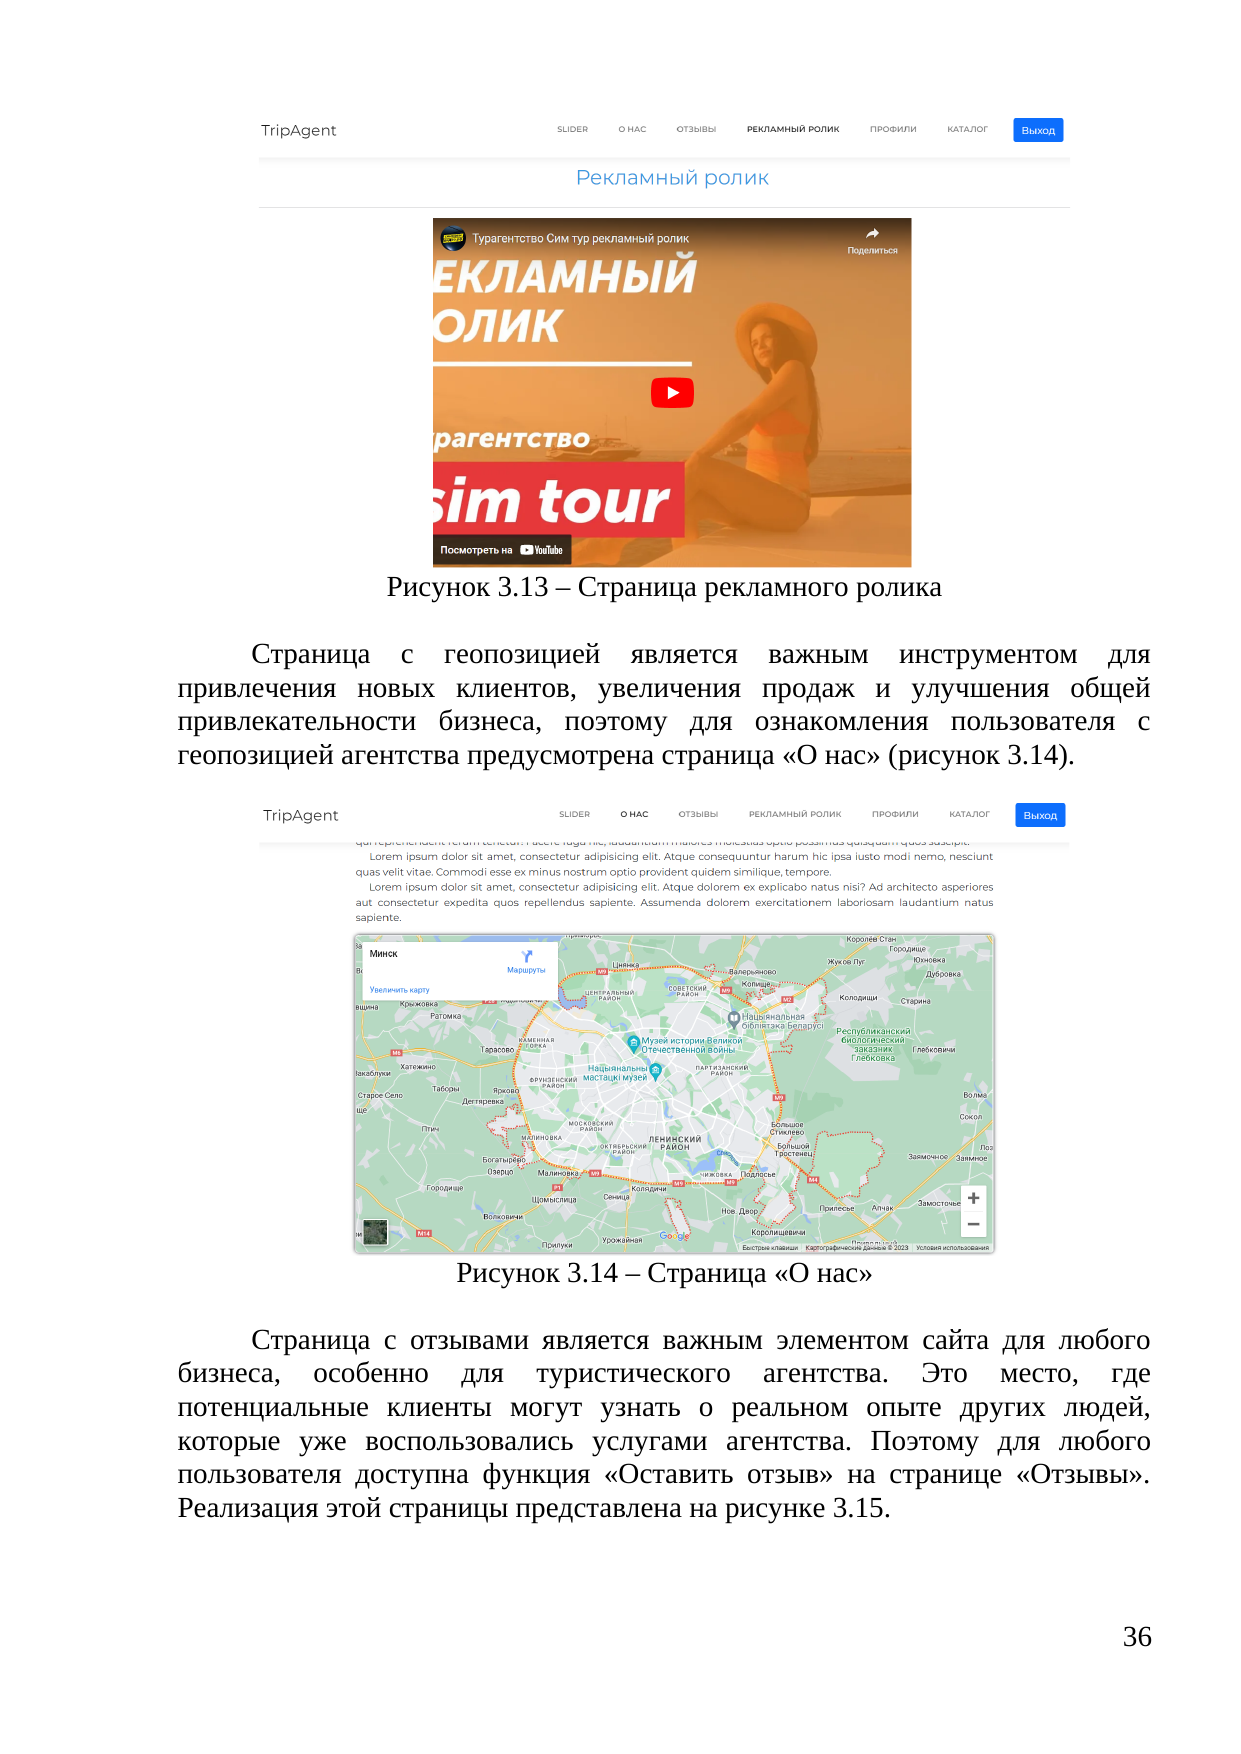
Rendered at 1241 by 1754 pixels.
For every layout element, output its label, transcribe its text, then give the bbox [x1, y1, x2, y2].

text Рисунок 3.13 – Страница рекламного ролика [177, 569, 1152, 603]
text Страница с геопозицией является важным инструментом для привлечения новых клиентов, увеличения продаж и улучшения общей привлекательности бизнеса, поэтому для ознакомления пользователя с геопозицией агентства предусмотрена страница «О нас» (рисунок 3.14). [177, 636, 1152, 770]
picture [259, 803, 1070, 1256]
text Страница с отзывами является важным элементом сайта для любого бизнеса, особенно для туристического агентства. Это место, где потенциальные клиенты могут узнать о реальном опыте других людей, которые уже воспользовались услугами агентства. Поэтому для любого пользователя доступна функция «Оставить отзыв» на странице «Отзывы». Реализация этой страницы представлена на рисунке 3.15. [177, 1322, 1152, 1523]
picture [258, 118, 1071, 570]
text Рисунок 3.14 – Страница «О нас» [177, 1255, 1152, 1288]
